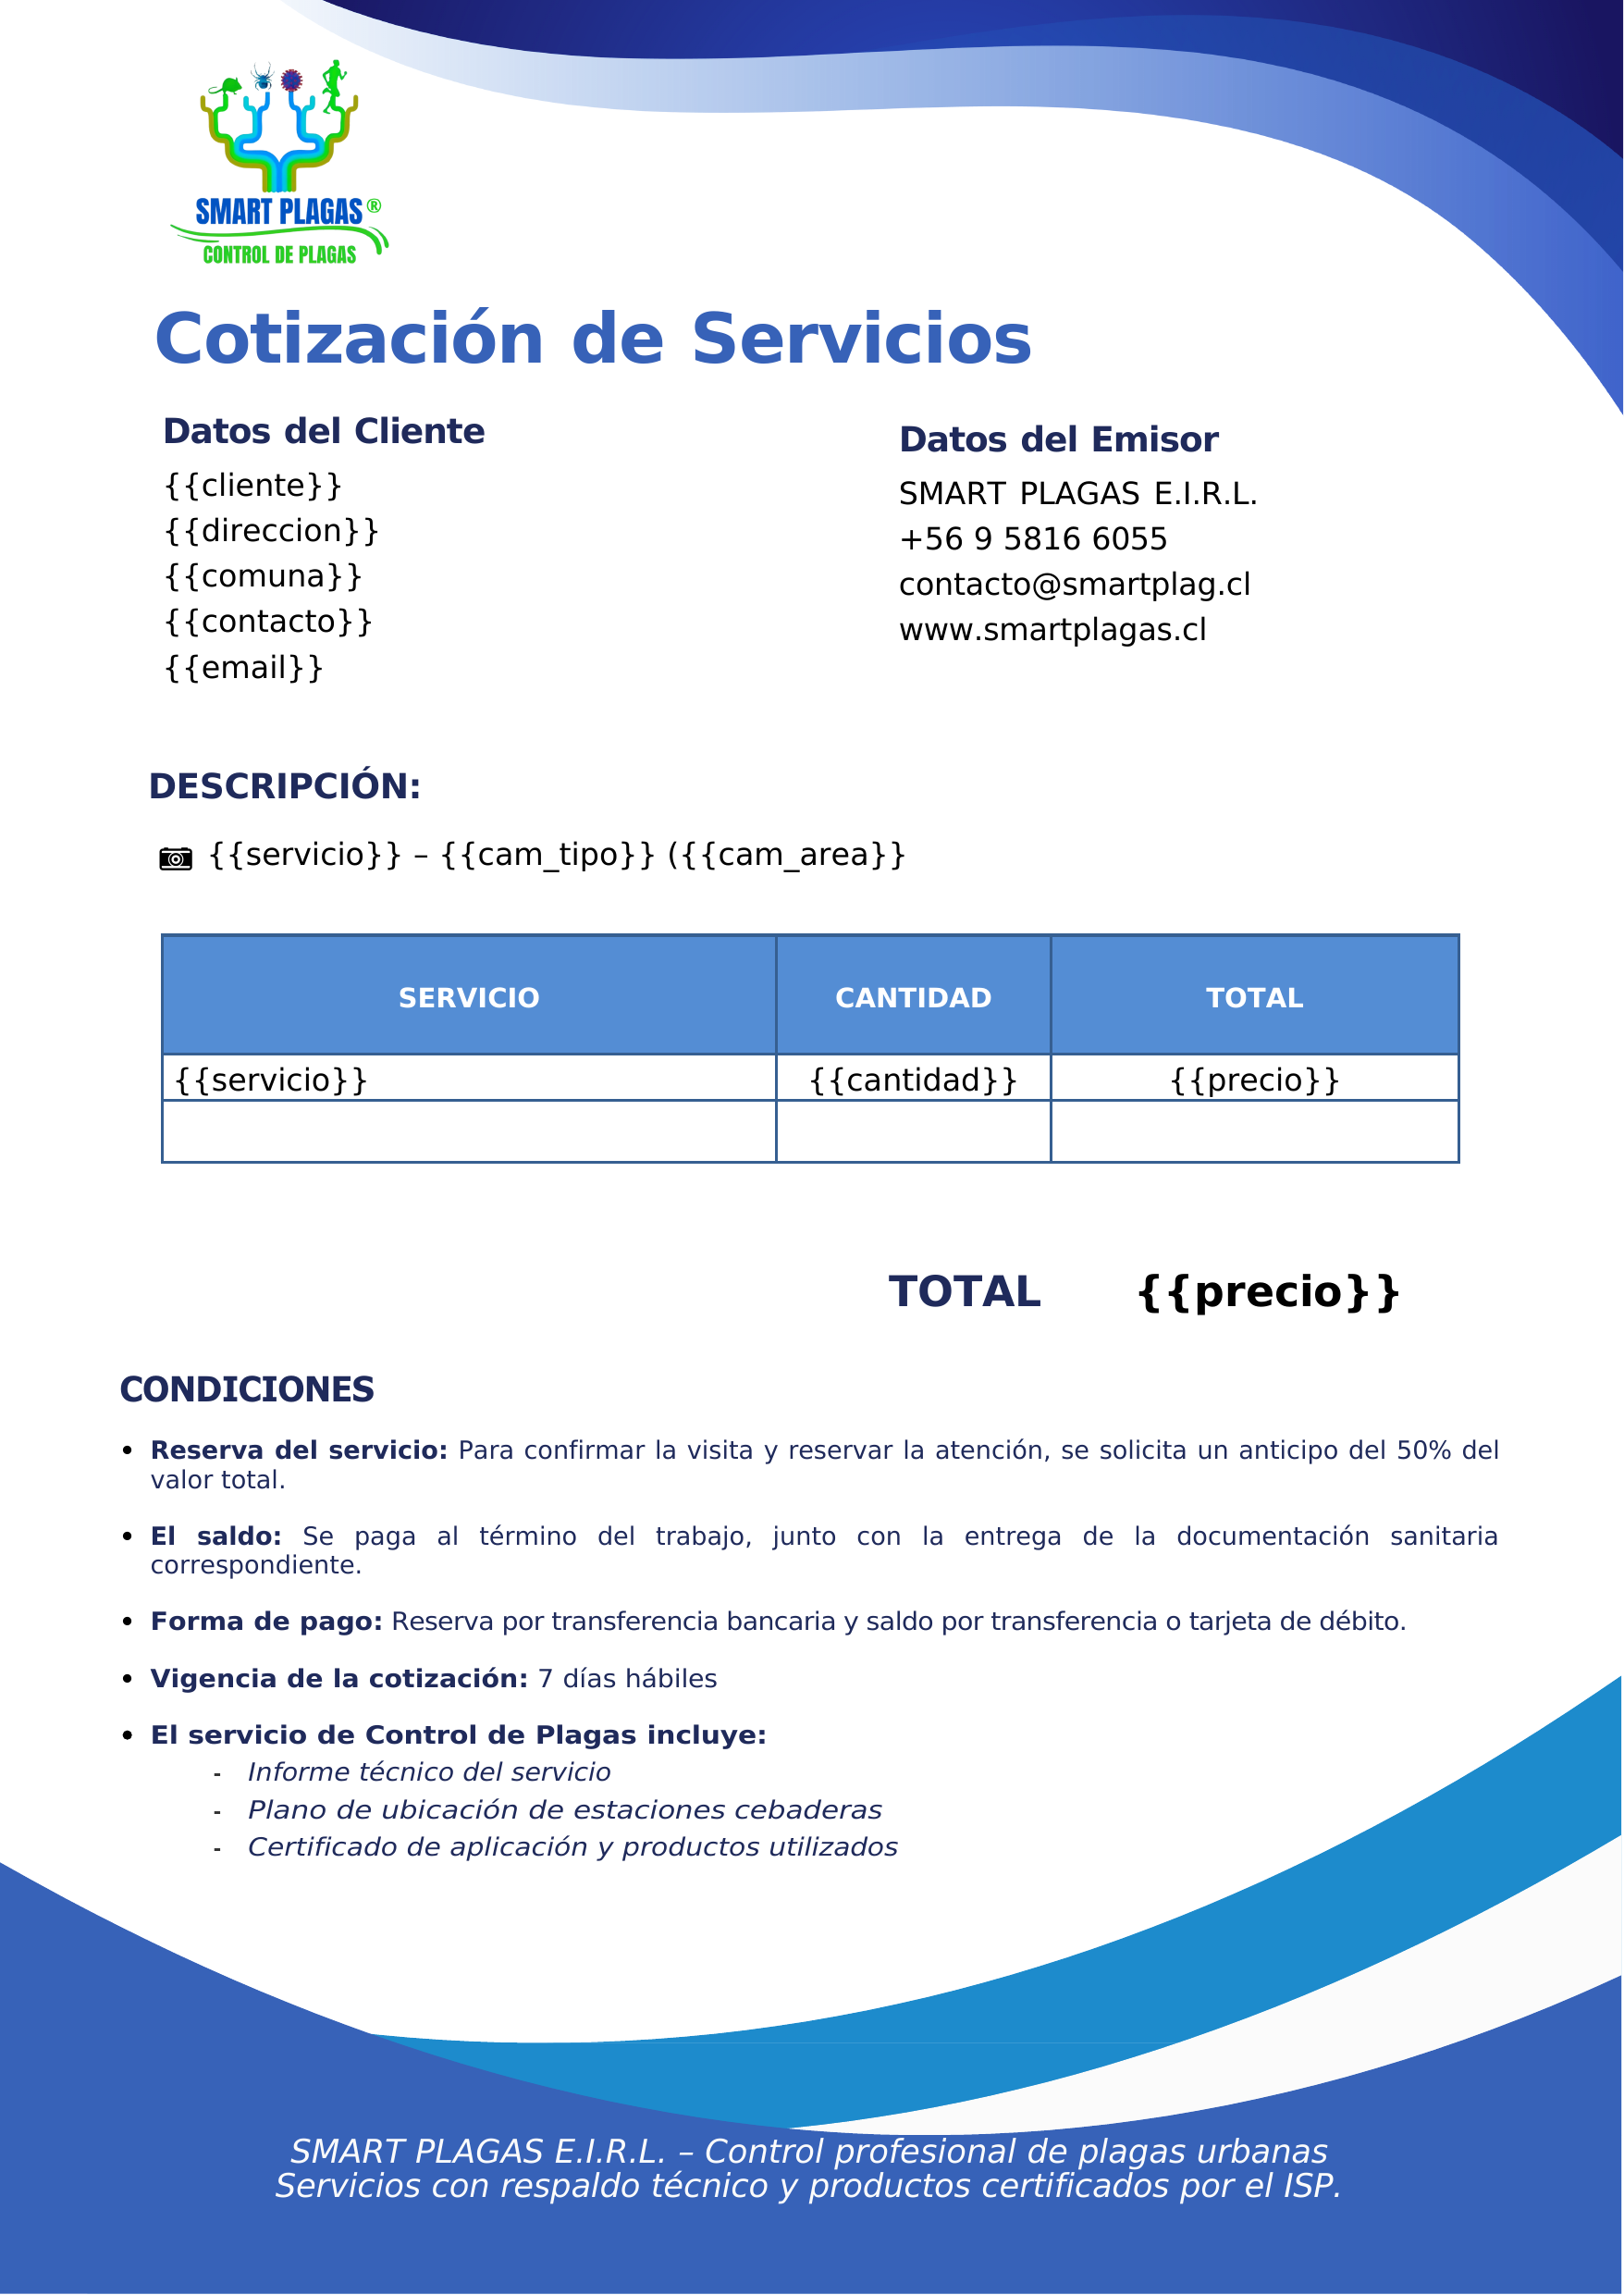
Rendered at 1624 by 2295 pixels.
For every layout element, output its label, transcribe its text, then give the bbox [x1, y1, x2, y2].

title Cotización de Servicios [154, 299, 1500, 379]
table_cell [164, 1102, 775, 1161]
table_header CANTIDAD [778, 937, 1050, 1053]
list El saldo: Se paga al término del trabajo, junto con la entrega de la documentación sanitaria correspondiente. [123, 1522, 1500, 1580]
table_cell {{cantidad}} [778, 1055, 1050, 1099]
list El servicio de Control de Plagas incluye: [123, 1721, 1500, 1750]
subtitle CONDICIONES [119, 1366, 1500, 1409]
text {{direccion}} [162, 512, 601, 549]
subtitle DESCRIPCIÓN: [148, 766, 601, 807]
subtitle {{cliente}} [162, 467, 601, 503]
table_cell {{precio}} [1052, 1055, 1458, 1099]
text Servicios con respaldo técnico y productos certificados por el ISP. [122, 2171, 1500, 2204]
list Vigencia de la cotización: 7 días hábiles [123, 1664, 1500, 1694]
table_cell {{servicio}} [164, 1055, 775, 1099]
table_cell [778, 1102, 1050, 1161]
table_header TOTAL [1052, 937, 1458, 1053]
text {{contacto}} [162, 604, 601, 640]
list Certificado de aplicación y productos utilizados [214, 1833, 1500, 1862]
text {{comuna}} [162, 559, 601, 595]
table_header TOTAL [873, 1255, 1078, 1318]
text Datos del Emisor [899, 420, 1500, 460]
text 📷 {{servicio}} – {{cam_tipo}} ({{cam_area}} [148, 836, 1500, 872]
picture [92, 0, 1624, 933]
text +56 9 5816 6055 [899, 522, 1543, 558]
list Reserva del servicio: Para confirmar la visita y reservar la atención, se solicita un anticipo del 50% del valor total. [123, 1436, 1500, 1495]
text {{email}} [162, 649, 601, 685]
subtitle Datos del Cliente [162, 411, 601, 451]
table_header SERVICIO [164, 937, 775, 1053]
table_cell [1052, 1102, 1458, 1161]
list Plano de ubicación de estaciones cebaderas [214, 1795, 1500, 1825]
list Informe técnico del servicio [214, 1758, 1500, 1787]
text contacto@smartplag.cl www.smartplagas.cl [899, 567, 1298, 648]
list Forma de pago: Reserva por transferencia bancaria y saldo por transferencia o tarjeta de débito. [123, 1608, 1500, 1636]
subtitle SMART PLAGAS E.I.R.L. [899, 475, 1500, 512]
table_header {{precio}} [1078, 1255, 1427, 1318]
text SMART PLAGAS E.I.R.L. – Control profesional de plagas urbanas [122, 2133, 1500, 2171]
